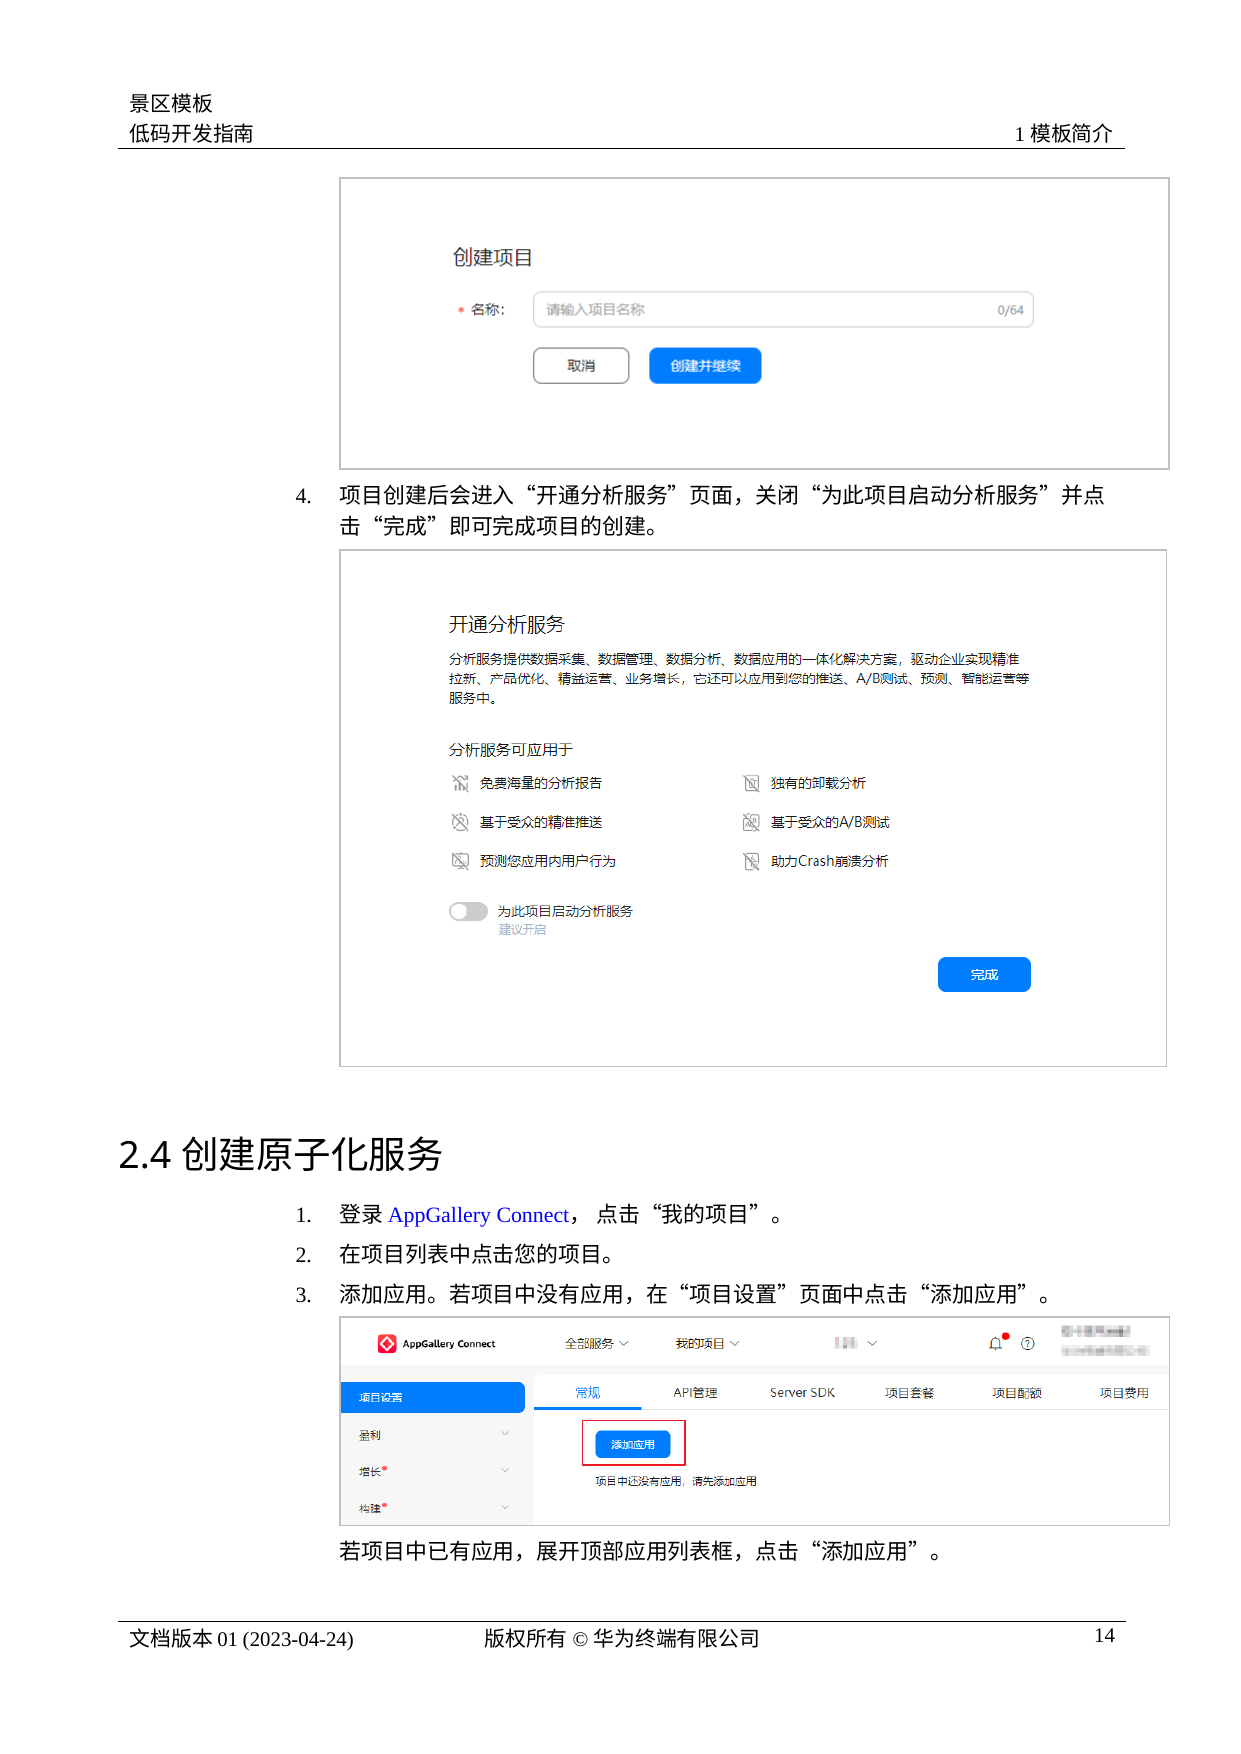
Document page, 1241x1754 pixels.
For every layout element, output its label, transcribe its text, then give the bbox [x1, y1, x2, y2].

list 项目创建后会进入“开通分析服务”页面，关闭“为此项目启动分析服务”并点击“完成”即可完成项目的创建。 [295, 478, 1122, 541]
subtitle 创建原子化服务 [118, 1129, 1122, 1180]
picture [339, 1316, 1170, 1526]
list 若项目中已有应用，展开顶部应用列表框，点击“添加应用”。 [339, 1534, 1122, 1566]
picture [339, 549, 1167, 1067]
list 登录AppGallery Connect， 点击“我的项目”。 [295, 1197, 1122, 1228]
picture [339, 177, 1170, 470]
list 在项目列表中点击您的项目。 [295, 1237, 1122, 1268]
list 添加应用。若项目中没有应用，在“项目设置”页面中点击“添加应用”。 [295, 1277, 1122, 1308]
